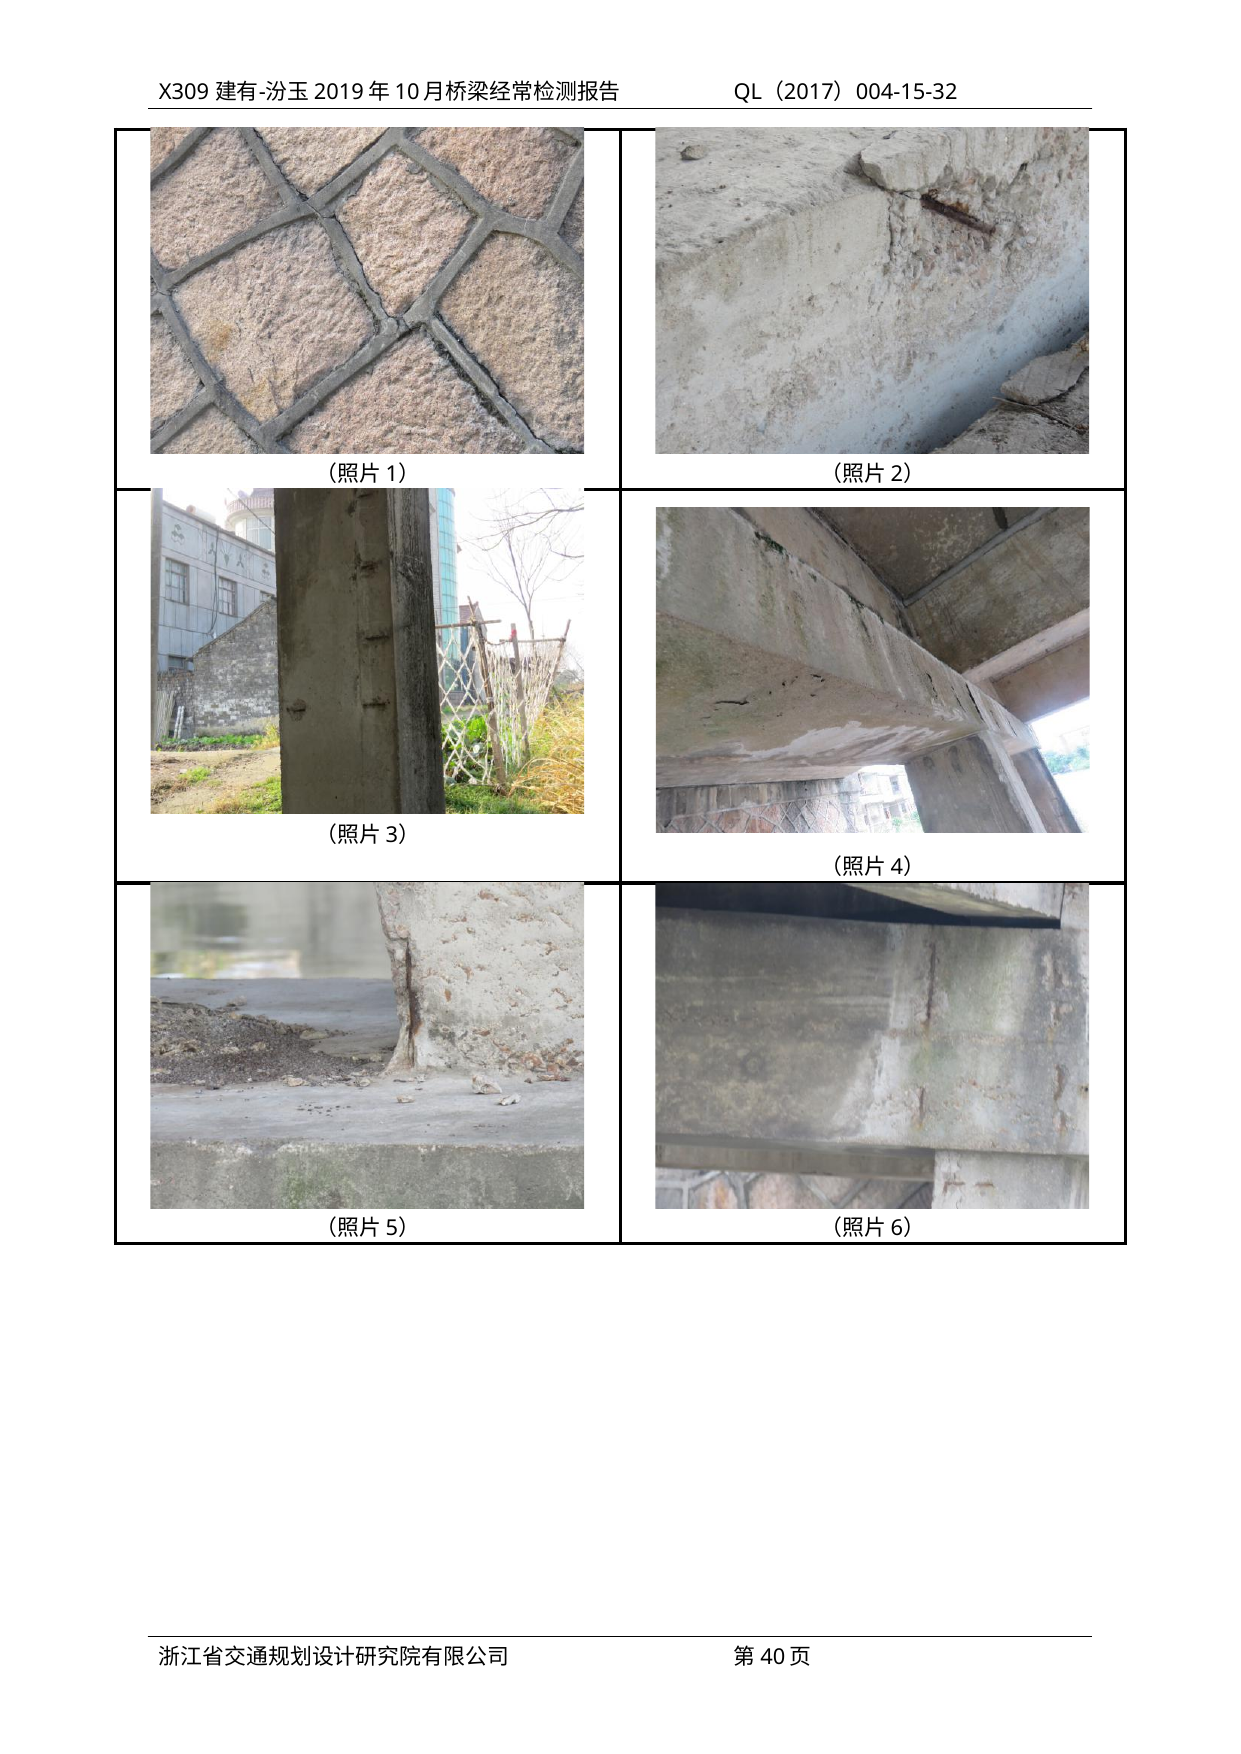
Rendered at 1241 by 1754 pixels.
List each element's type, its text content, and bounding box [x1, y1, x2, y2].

table_cell （照片3） [117, 491, 619, 881]
table_cell （照片1） [117, 131, 619, 488]
picture [150, 882, 585, 1209]
table_cell （照片5） [117, 885, 619, 1242]
picture [655, 883, 1090, 1209]
picture [150, 488, 585, 814]
table_cell （照片6） [622, 885, 1124, 1242]
table_cell （照片4） [622, 491, 1124, 881]
picture [655, 127, 1090, 454]
picture [150, 127, 585, 454]
picture [655, 507, 1090, 833]
table_cell （照片2） [622, 131, 1124, 488]
